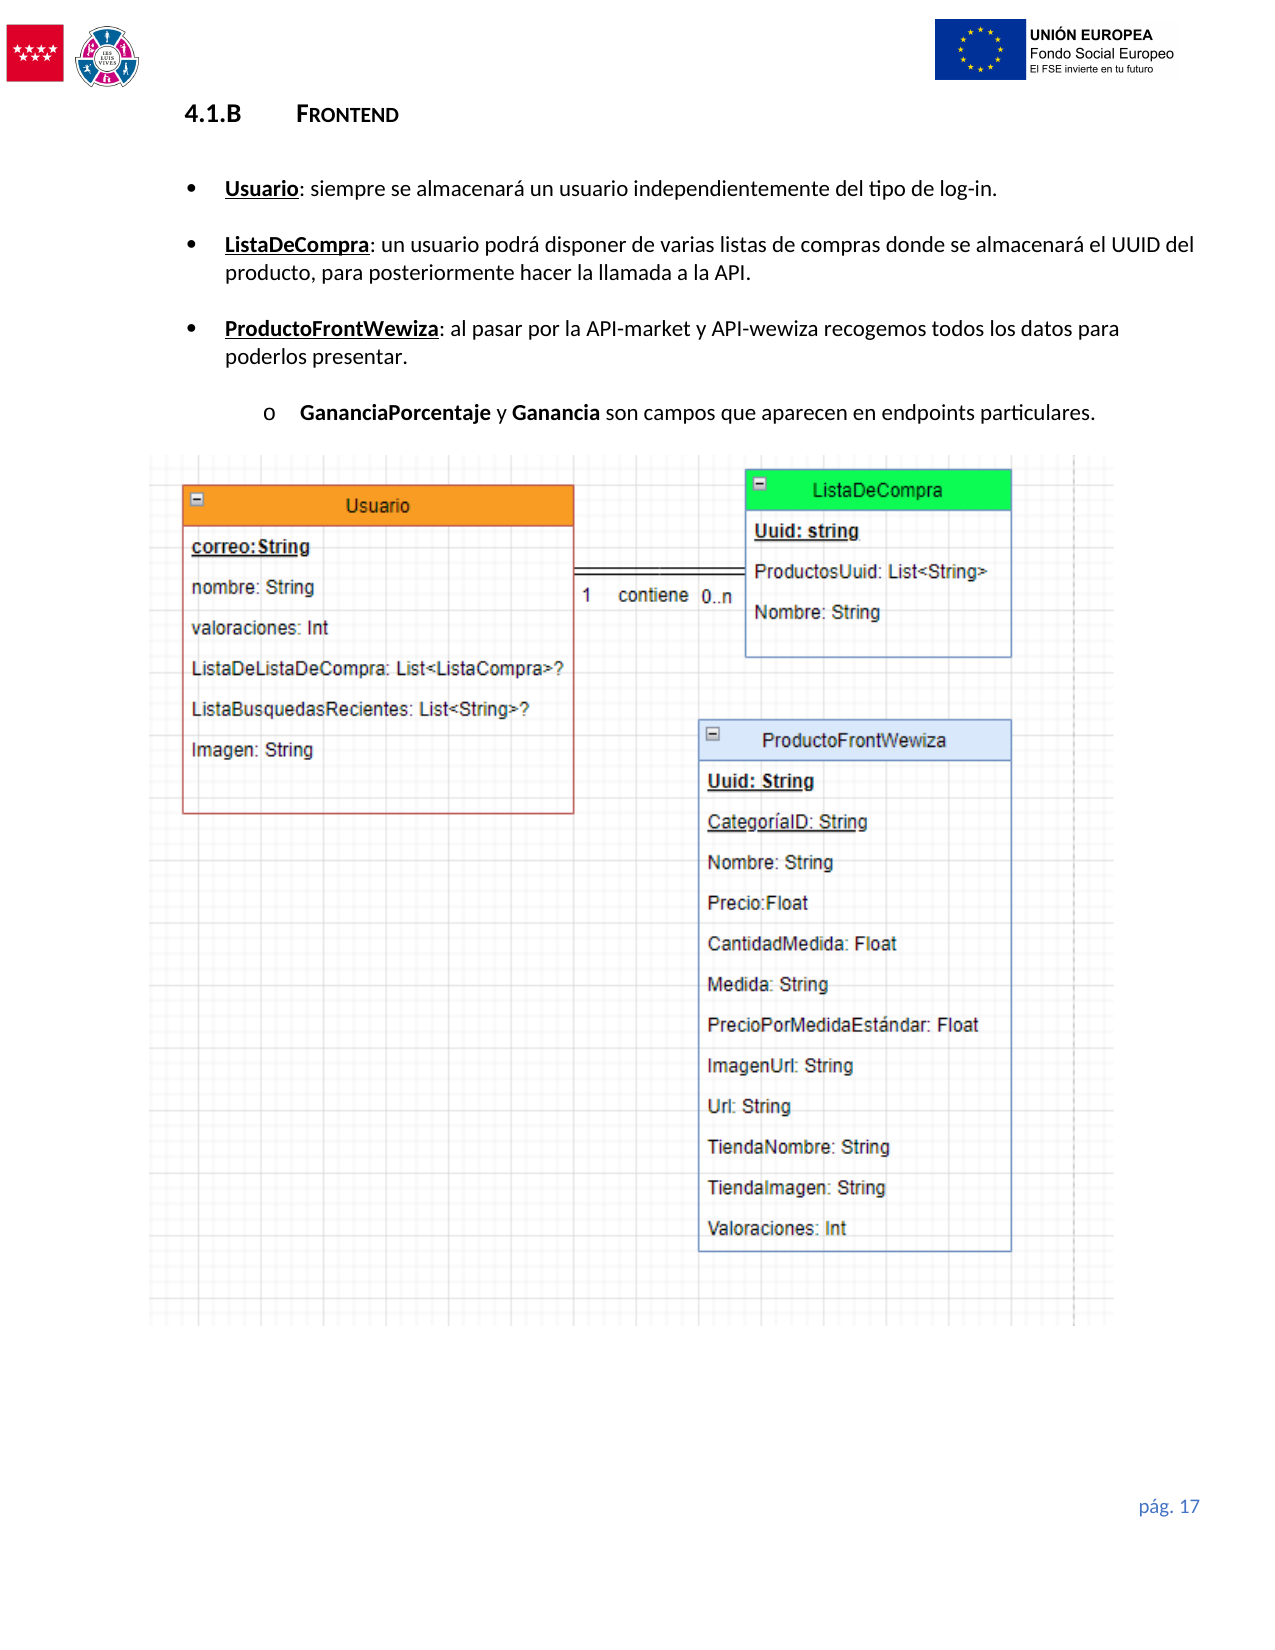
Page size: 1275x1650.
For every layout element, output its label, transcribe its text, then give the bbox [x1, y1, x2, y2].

picture [148, 455, 1114, 1326]
list GananciaPorcentaje y Ganancia son campos que aparecen en endpoints particulares. [262, 398, 1200, 427]
list Usuario: siempre se almacenará un usuario independientemente del tipo de log-in. [187, 174, 1200, 202]
text Frontend [184, 75, 1200, 129]
picture [0, 18, 70, 88]
picture [935, 19, 1178, 75]
list ListaDeCompra: un usuario podrá disponer de varias listas de compras donde se almacenará el UUID del producto, para posteriormente hacer la llamada a la API. [187, 230, 1200, 286]
list ProductoFrontWewiza: al pasar por la API-market y API-wewiza recogemos todos los datos para poderlos presentar. [187, 314, 1200, 370]
picture [75, 24, 139, 89]
